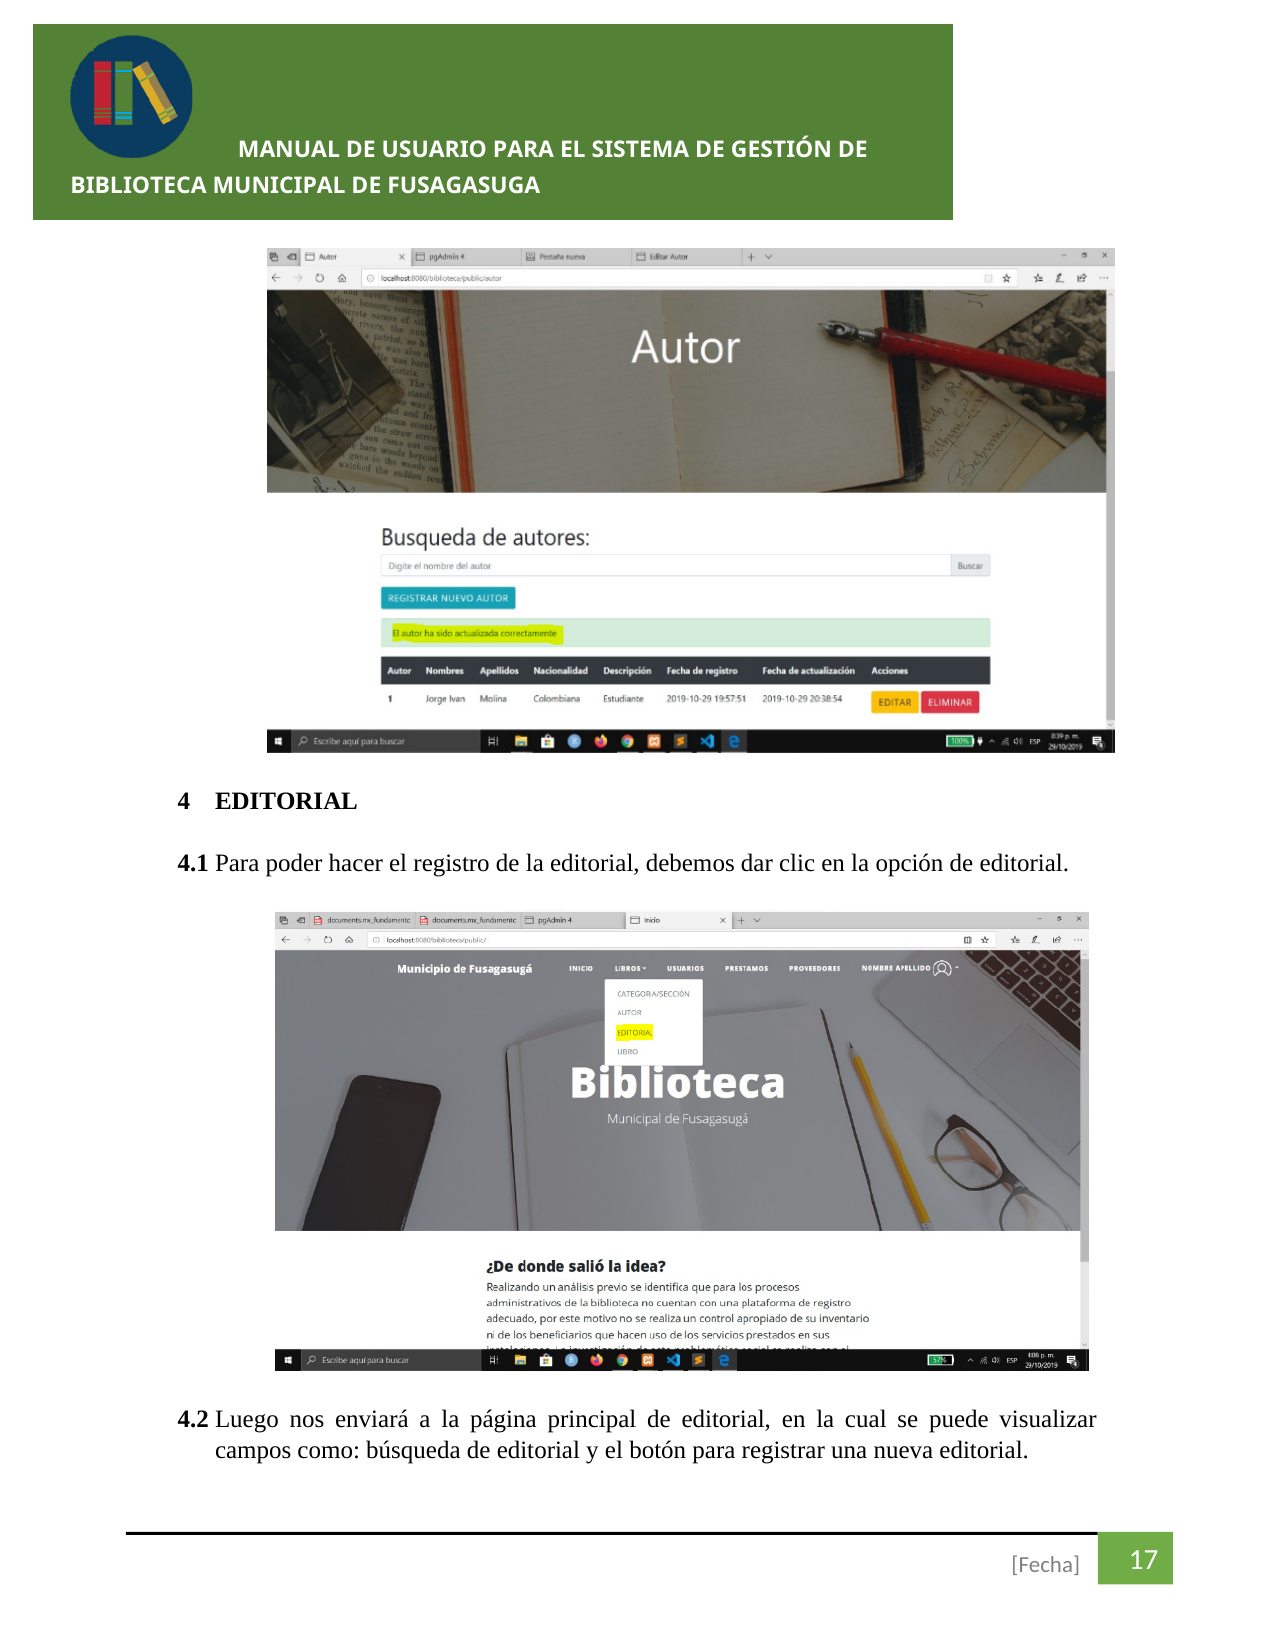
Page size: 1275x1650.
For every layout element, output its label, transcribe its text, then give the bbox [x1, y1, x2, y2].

picture [70, 35, 193, 158]
picture [273, 910, 1091, 1372]
picture [267, 248, 1115, 754]
list EDITORIAL [177, 786, 1098, 815]
list Luego nos enviará a la página principal de editorial, en la cual se puede visualizar campos como: búsqueda de editorial y el botón para registrar una nueva editorial. [177, 1404, 1098, 1464]
list Para poder hacer el registro de la editorial, debemos dar clic en la opción de editorial. [177, 848, 1098, 877]
